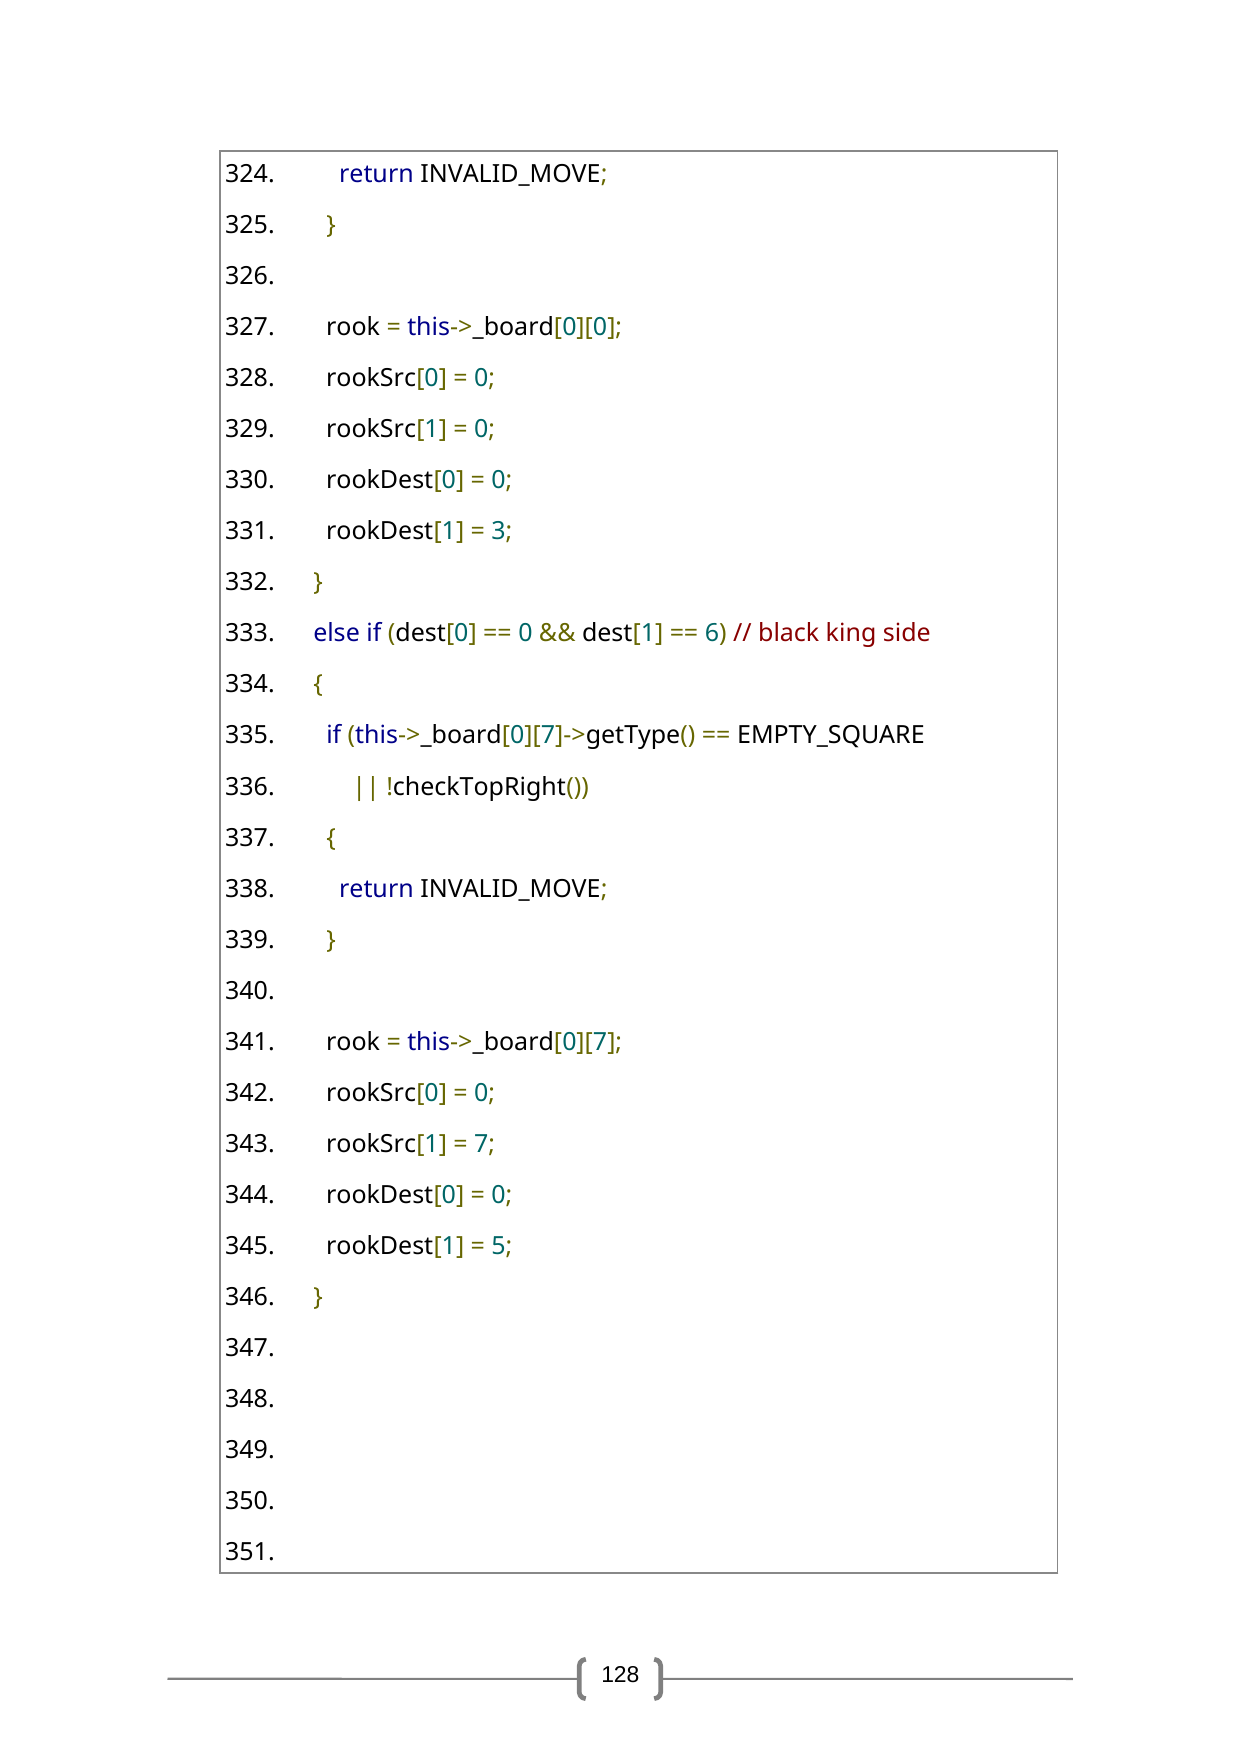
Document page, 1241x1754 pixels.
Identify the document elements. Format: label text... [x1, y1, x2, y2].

list } [221, 201, 1057, 241]
list rookDest[0] = 0; [221, 1171, 1057, 1211]
list { [221, 660, 1057, 700]
list } [221, 558, 1057, 598]
list } [221, 916, 1057, 955]
list rookDest[0] = 0; [221, 456, 1057, 496]
list return INVALID_MOVE; [221, 152, 1057, 190]
list } [221, 1273, 1057, 1313]
list rookDest[1] = 3; [221, 507, 1057, 547]
list rookSrc[0] = 0; [221, 354, 1057, 394]
list rookSrc[1] = 7; [221, 1120, 1057, 1159]
list rook = this->_board[0][0]; [221, 303, 1057, 343]
list else if (dest[0] == 0 && dest[1] == 6) // black king side [221, 609, 1057, 649]
list || !checkTopRight()) [221, 762, 1057, 802]
list rookSrc[1] = 0; [221, 405, 1057, 445]
list rook = this->_board[0][7]; [221, 1018, 1057, 1057]
list return INVALID_MOVE; [221, 864, 1057, 904]
list rookDest[1] = 5; [221, 1222, 1057, 1262]
list if (this->_board[0][7]->getType() == EMPTY_SQUARE [221, 711, 1057, 751]
list { [221, 813, 1057, 853]
list rookSrc[0] = 0; [221, 1069, 1057, 1108]
